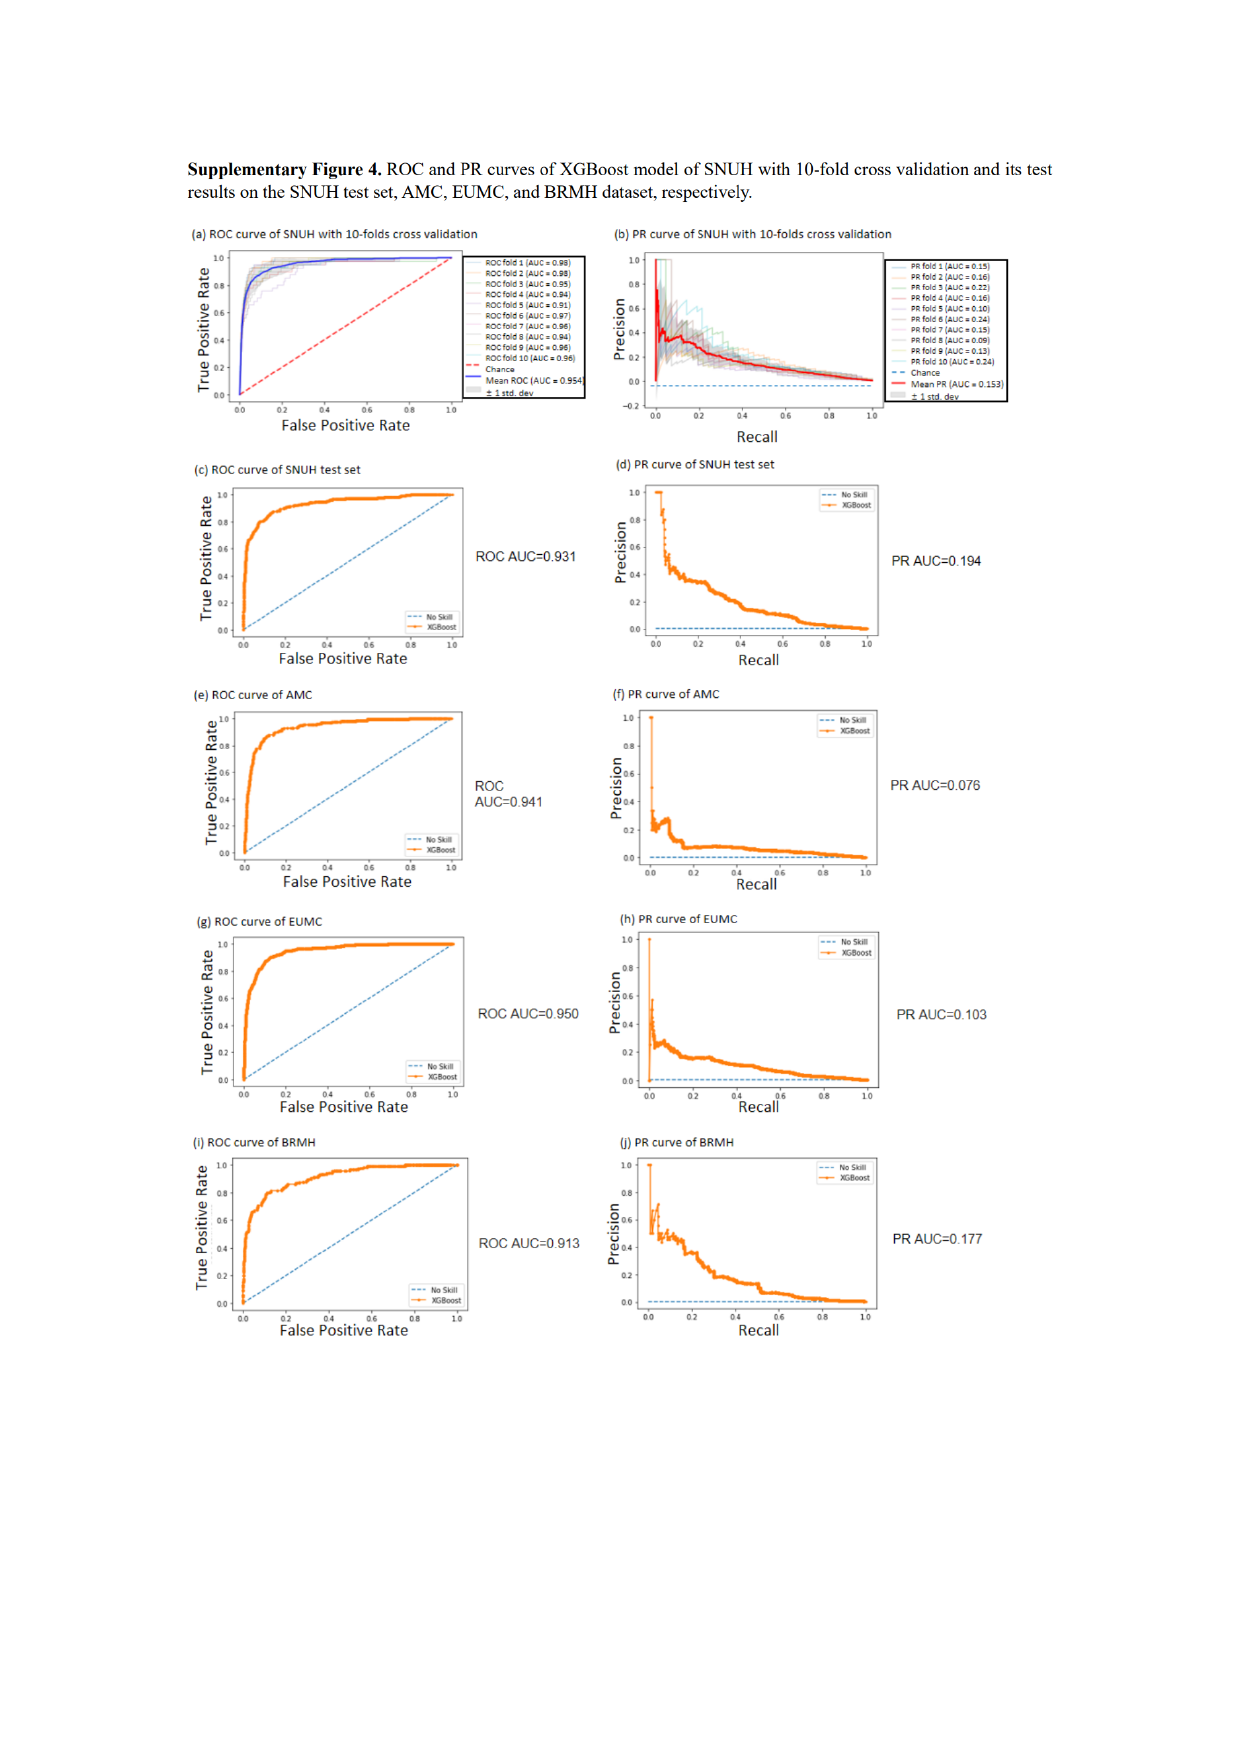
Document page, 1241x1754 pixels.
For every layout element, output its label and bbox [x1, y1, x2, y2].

picture [187, 162, 1053, 1337]
